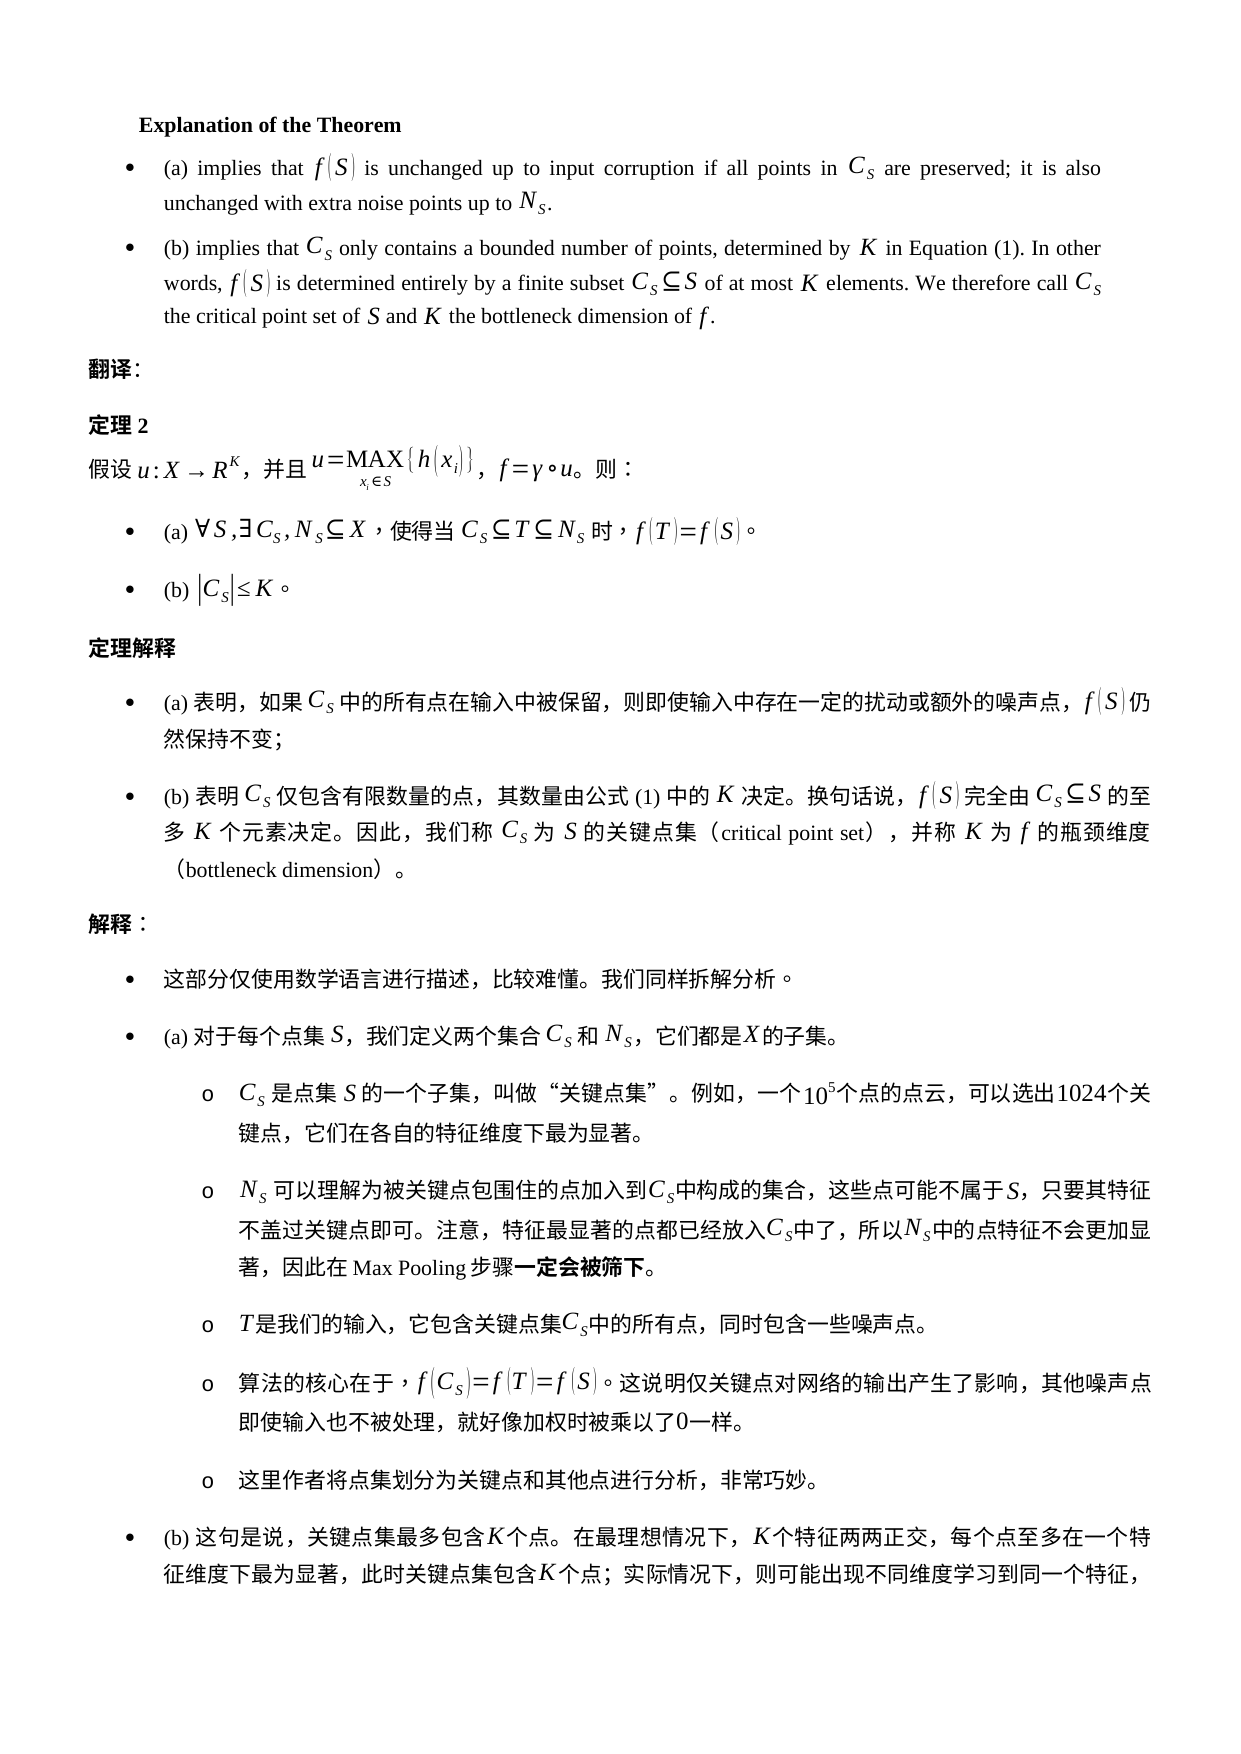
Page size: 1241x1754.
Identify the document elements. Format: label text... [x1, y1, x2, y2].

list 是点集 的一个子集，叫做“关键点集”。例如，一个个点的点云，可以选出个关键点，它们在各自的特征维度下最为显著。 [201, 1076, 1152, 1148]
list (b) 表明 仅包含有限数量的点，其数量由公式 (1) 中的 决定。换句话说， 完全由 的至多 个元素决定。因此，我们称 为 的关键点集（critical point set），并称 为 的瓶颈维度（bottleneck dimension）。 [126, 779, 1152, 883]
list (a) 表明，如果 中的所有点在输入中被保留，则即使输入中存在一定的扰动或额外的噪声点， 仍然保持不变； [126, 685, 1152, 753]
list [126, 1520, 1152, 1588]
list (a) 对于每个点集 ，我们定义两个集合 和 ，它们都是的子集。 [126, 1019, 1152, 1051]
list 可以理解为被关键点包围住的点加入到中构成的集合，这些点可能不属于，只要其特征不盖过关键点即可。注意，特征最显著的点都已经放入中了，所以中的点特征不会更加显著，因此在Max Pooling步骤一定会被筛下。 [201, 1173, 1152, 1281]
list (b) implies that only contains a bounded number of points, determined by in Equation (1). In other words, is determined entirely by a finite subset of at most elements. We therefore call the critical point set of and the bottleneck dimension of . [126, 232, 1102, 330]
list 这里作者将点集划分为关键点和其他点进行分析，非常巧妙。 [201, 1463, 1152, 1494]
list 这部分仅使用数学语言进行描述，比较难懂。我们同样拆解分析。 [126, 962, 1152, 993]
list (b) 。 [126, 573, 1152, 607]
list 是我们的输入，它包含关键点集中的所有点，同时包含一些噪声点。 [201, 1307, 1152, 1340]
list (a) ，使得当 时，。 [126, 515, 1152, 547]
text 翻译： [89, 352, 1152, 384]
text 解释： [89, 909, 1152, 939]
text 定理 2 假设 ，并且 ，。则： [89, 408, 1152, 492]
list (a) implies that is unchanged up to input corruption if all points in are preserved; it is also unchanged with extra noise points up to . [126, 152, 1102, 218]
list 算法的核心在于，。这说明仅关键点对网络的输出产生了影响，其他噪声点即使输入也不被处理，就好像加权时被乘以了一样。 [201, 1366, 1152, 1437]
text 定理解释 [89, 632, 1152, 662]
text Explanation of the Theorem [139, 112, 1102, 137]
